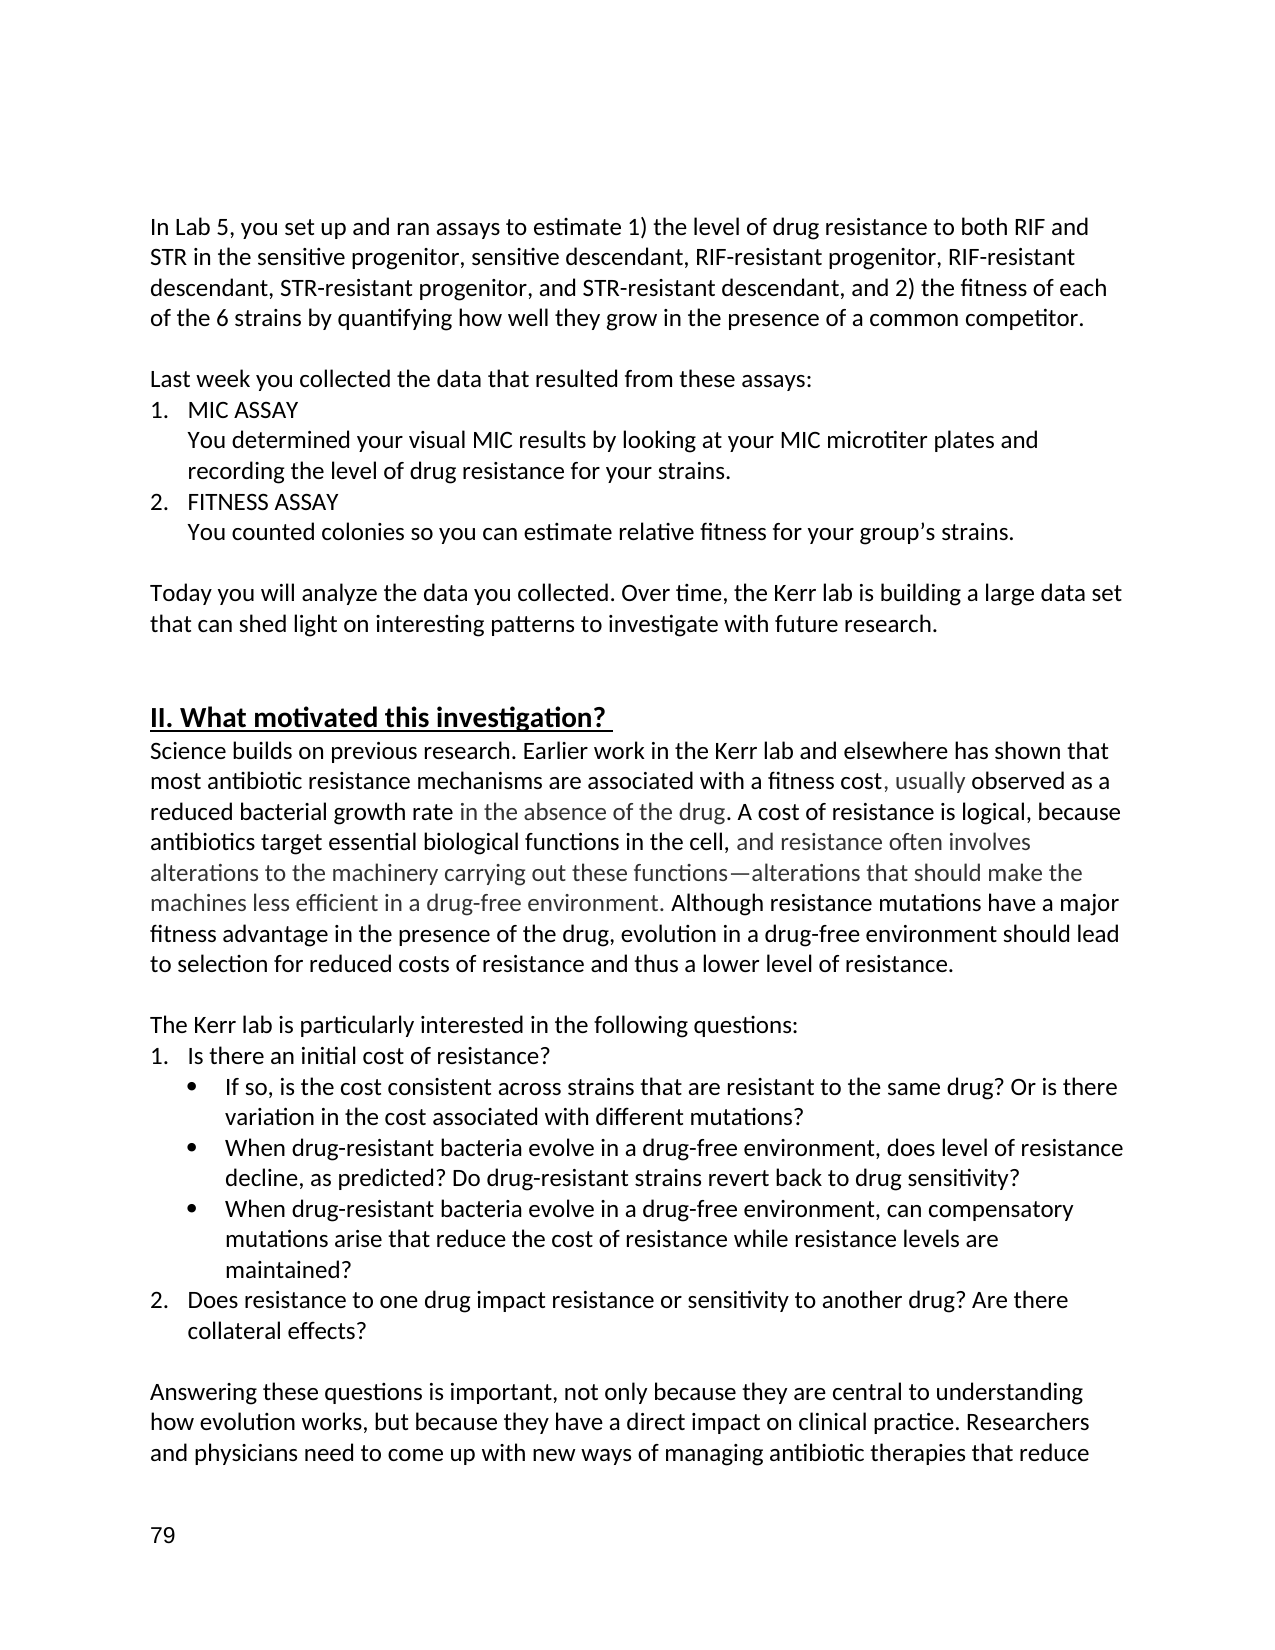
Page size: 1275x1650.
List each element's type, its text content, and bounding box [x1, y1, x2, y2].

list MIC ASSAY [150, 394, 1125, 425]
list FITNESS ASSAY [150, 486, 1125, 516]
text Last week you collected the data that resulted from these assays: [150, 364, 1125, 394]
text You determined your visual MIC results by looking at your MIC microtiter plates and recording the level of drug resistance for your strains. [187, 425, 1125, 486]
list When drug-resistant bacteria evolve in a drug-free environment, can compensatory mutations arise that reduce the cost of resistance while resistance levels are maintained? [187, 1193, 1125, 1284]
list Does resistance to one drug impact resistance or sensitivity to another drug? Are there collateral effects? [150, 1284, 1125, 1345]
text Science builds on previous research. Earlier work in the Kerr lab and elsewhere has shown that most antibiotic resistance mechanisms are associated with a fitness cost, usually observed as a reduced bacterial growth rate in the absence of the drug. A cost of resistance is logical, because antibiotics target essential biological functions in the cell, and resistance often involves alterations to the machinery carrying out these functions—alterations that should make the machines less efficient in a drug-free environment. Although resistance mutations have a major fitness advantage in the presence of the drug, evolution in a drug-free environment should lead to selection for reduced costs of resistance and thus a lower level of resistance. [150, 735, 1125, 979]
list When drug-resistant bacteria evolve in a drug-free environment, does level of resistance decline, as predicted? Do drug-resistant strains revert back to drug sensitivity? [187, 1132, 1125, 1193]
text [150, 1376, 1125, 1467]
list Is there an initial cost of resistance? [150, 1040, 1125, 1071]
list If so, is the cost consistent across strains that are resistant to the same drug? Or is there variation in the cost associated with different mutations? [187, 1071, 1125, 1132]
text The Kerr lab is particularly interested in the following questions: [150, 1010, 1125, 1040]
text Today you will analyze the data you collected. Over time, the Kerr lab is building a large data set that can shed light on interesting patterns to investigate with future research. [150, 577, 1125, 638]
text In Lab 5, you set up and ran assays to estimate 1) the level of drug resistance to both RIF and STR in the sensitive progenitor, sensitive descendant, RIF-resistant progenitor, RIF-resistant descendant, STR-resistant progenitor, and STR-resistant descendant, and 2) the fitness of each of the 6 strains by quantifying how well they grow in the presence of a common competitor. [150, 211, 1125, 333]
text You counted colonies so you can estimate relative fitness for your group’s strains. [187, 516, 1125, 547]
text II. What motivated this investigation? [180, 699, 1125, 735]
